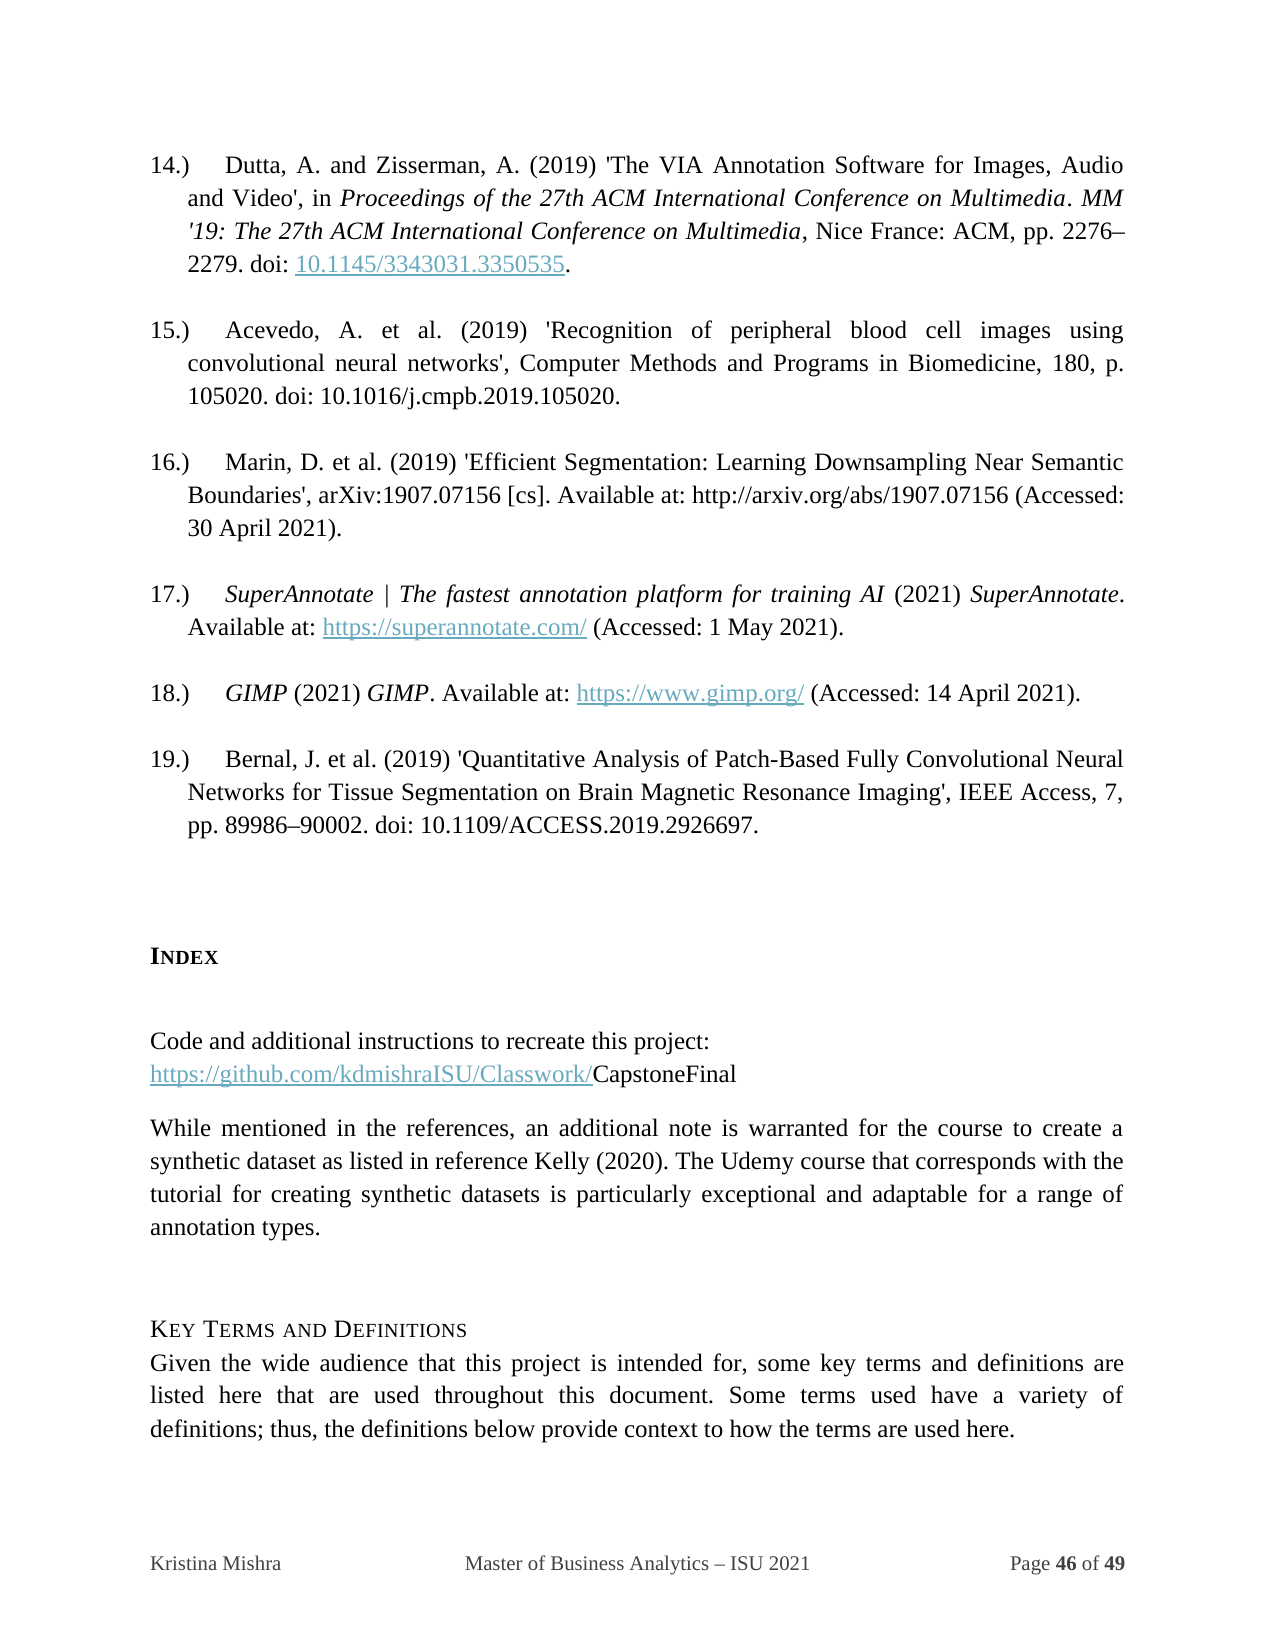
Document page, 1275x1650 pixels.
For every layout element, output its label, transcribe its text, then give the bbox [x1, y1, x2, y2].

list SuperAnnotate | The fastest annotation platform for training AI (2021) SuperAnnotate. Available at: https://superannotate.com/ (Accessed: 1 May 2021). [150, 579, 1125, 641]
subtitle Key Terms and Definitions [150, 1314, 1125, 1343]
text While mentioned in the references, an additional note is warranted for the course to create a synthetic dataset as listed in reference Kelly (2020). The Udemy course that corresponds with the tutorial for creating synthetic datasets is particularly exceptional and adaptable for a range of annotation types. [150, 1113, 1125, 1241]
list Bernal, J. et al. (2019) 'Quantitative Analysis of Patch-Based Fully Convolutional Neural Networks for Tissue Segmentation on Brain Magnetic Resonance Imaging', IEEE Access, 7, pp. 89986–90002. doi: 10.1109/ACCESS.2019.2926697. [150, 744, 1125, 839]
list GIMP (2021) GIMP. Available at: https://www.gimp.org/ (Accessed: 14 April 2021). [150, 678, 1125, 707]
list Dutta, A. and Zisserman, A. (2019) 'The VIA Annotation Software for Images, Audio and Video', in Proceedings of the 27th ACM International Conference on Multimedia. MM '19: The 27th ACM International Conference on Multimedia, Nice France: ACM, pp. 2276–2279. doi: 10.1145/3343031.3350535. [150, 150, 1125, 278]
list Acevedo, A. et al. (2019) 'Recognition of peripheral blood cell images using convolutional neural networks', Computer Methods and Programs in Biomedicine, 180, p. 105020. doi: 10.1016/j.cmpb.2019.105020. [150, 315, 1125, 410]
text Given the wide audience that this project is intended for, some key terms and definitions are listed here that are used throughout this document. Some terms used have a variety of definitions; thus, the definitions below provide context to how the terms are used here. [150, 1348, 1125, 1442]
list Marin, D. et al. (2019) 'Efficient Segmentation: Learning Downsampling Near Semantic Boundaries', arXiv:1907.07156 [cs]. Available at: http://arxiv.org/abs/1907.07156 (Accessed: 30 April 2021). [150, 447, 1125, 542]
subtitle Index [150, 941, 1125, 969]
text Code and additional instructions to recreate this project: https://github.com/kdmishraISU/Classwork/CapstoneFinal [150, 1026, 1125, 1088]
